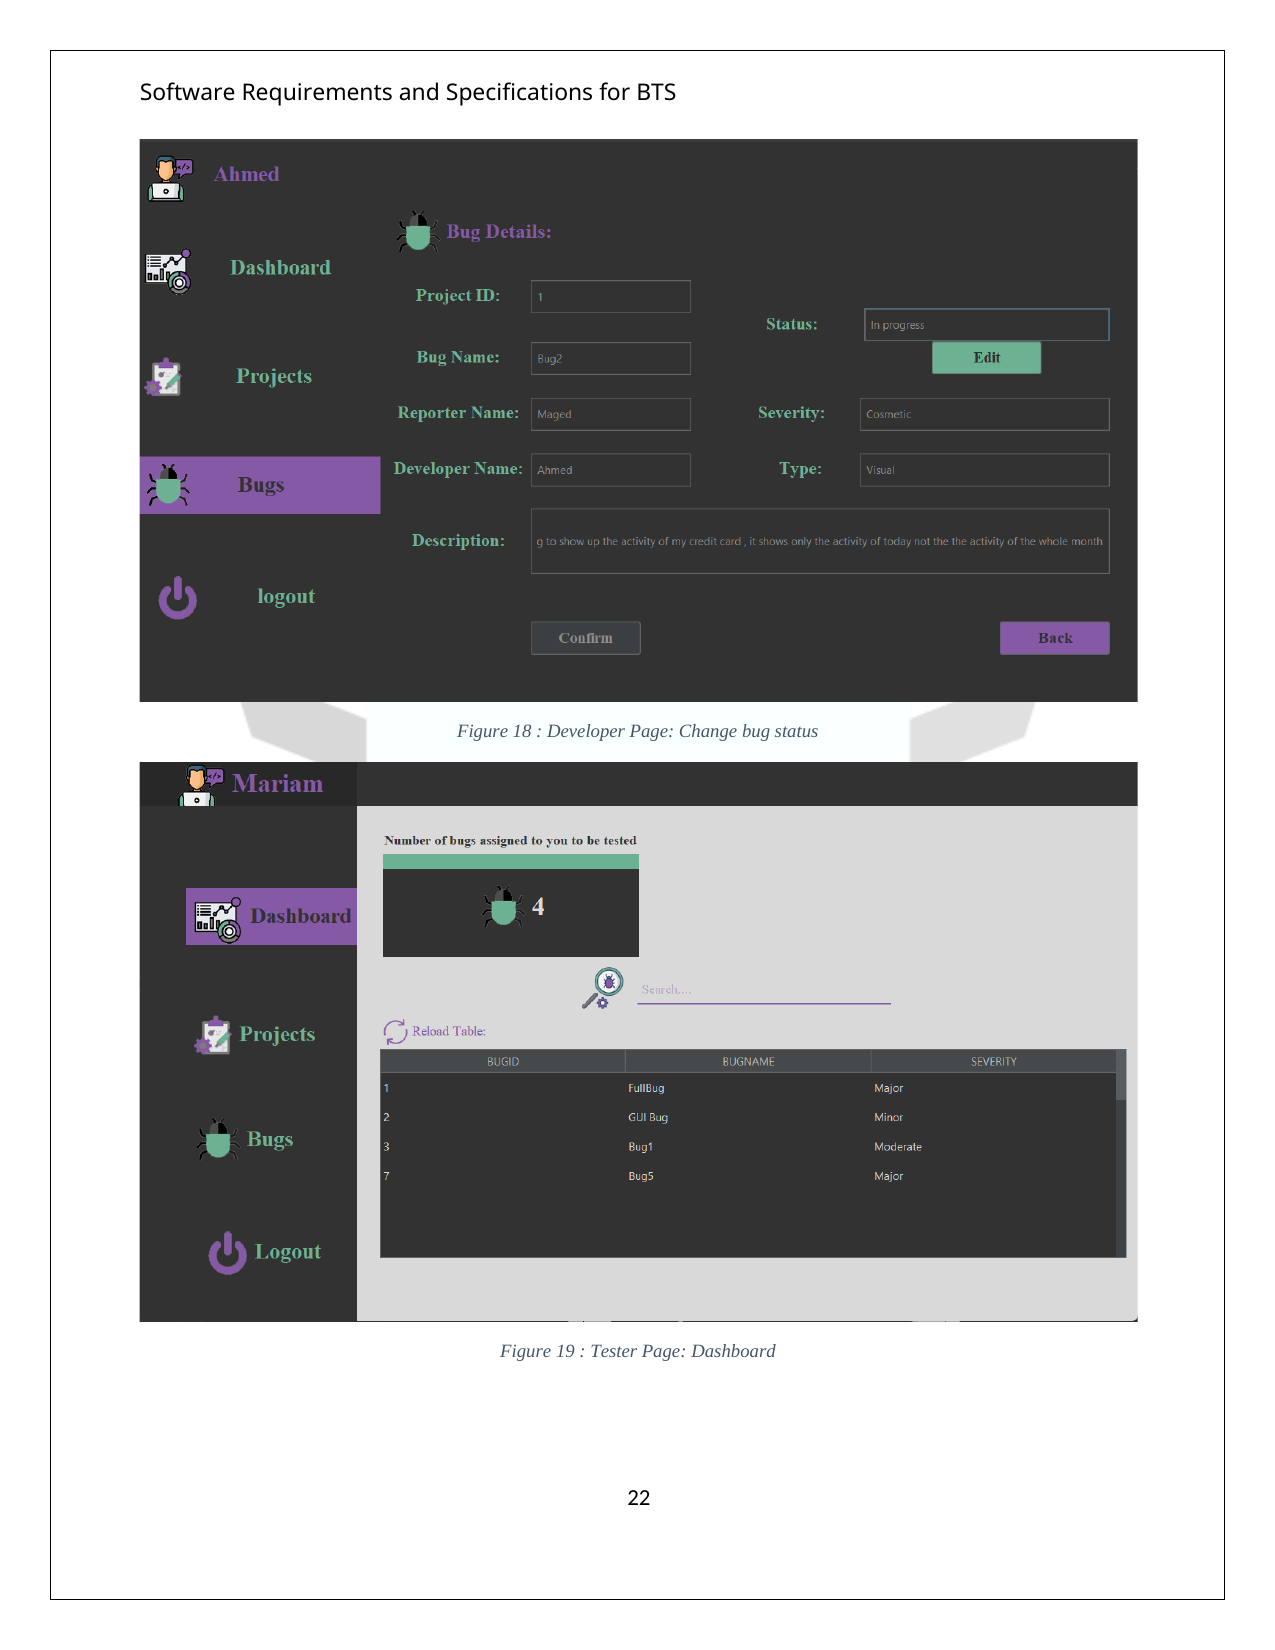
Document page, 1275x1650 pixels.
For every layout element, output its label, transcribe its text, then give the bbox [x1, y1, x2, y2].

text Figure 18 : Developer Page: Change bug status [139, 720, 1138, 742]
text Figure 19 : Tester Page: Dashboard [139, 1340, 1138, 1362]
picture [139, 139, 1138, 702]
picture [139, 762, 1138, 1322]
